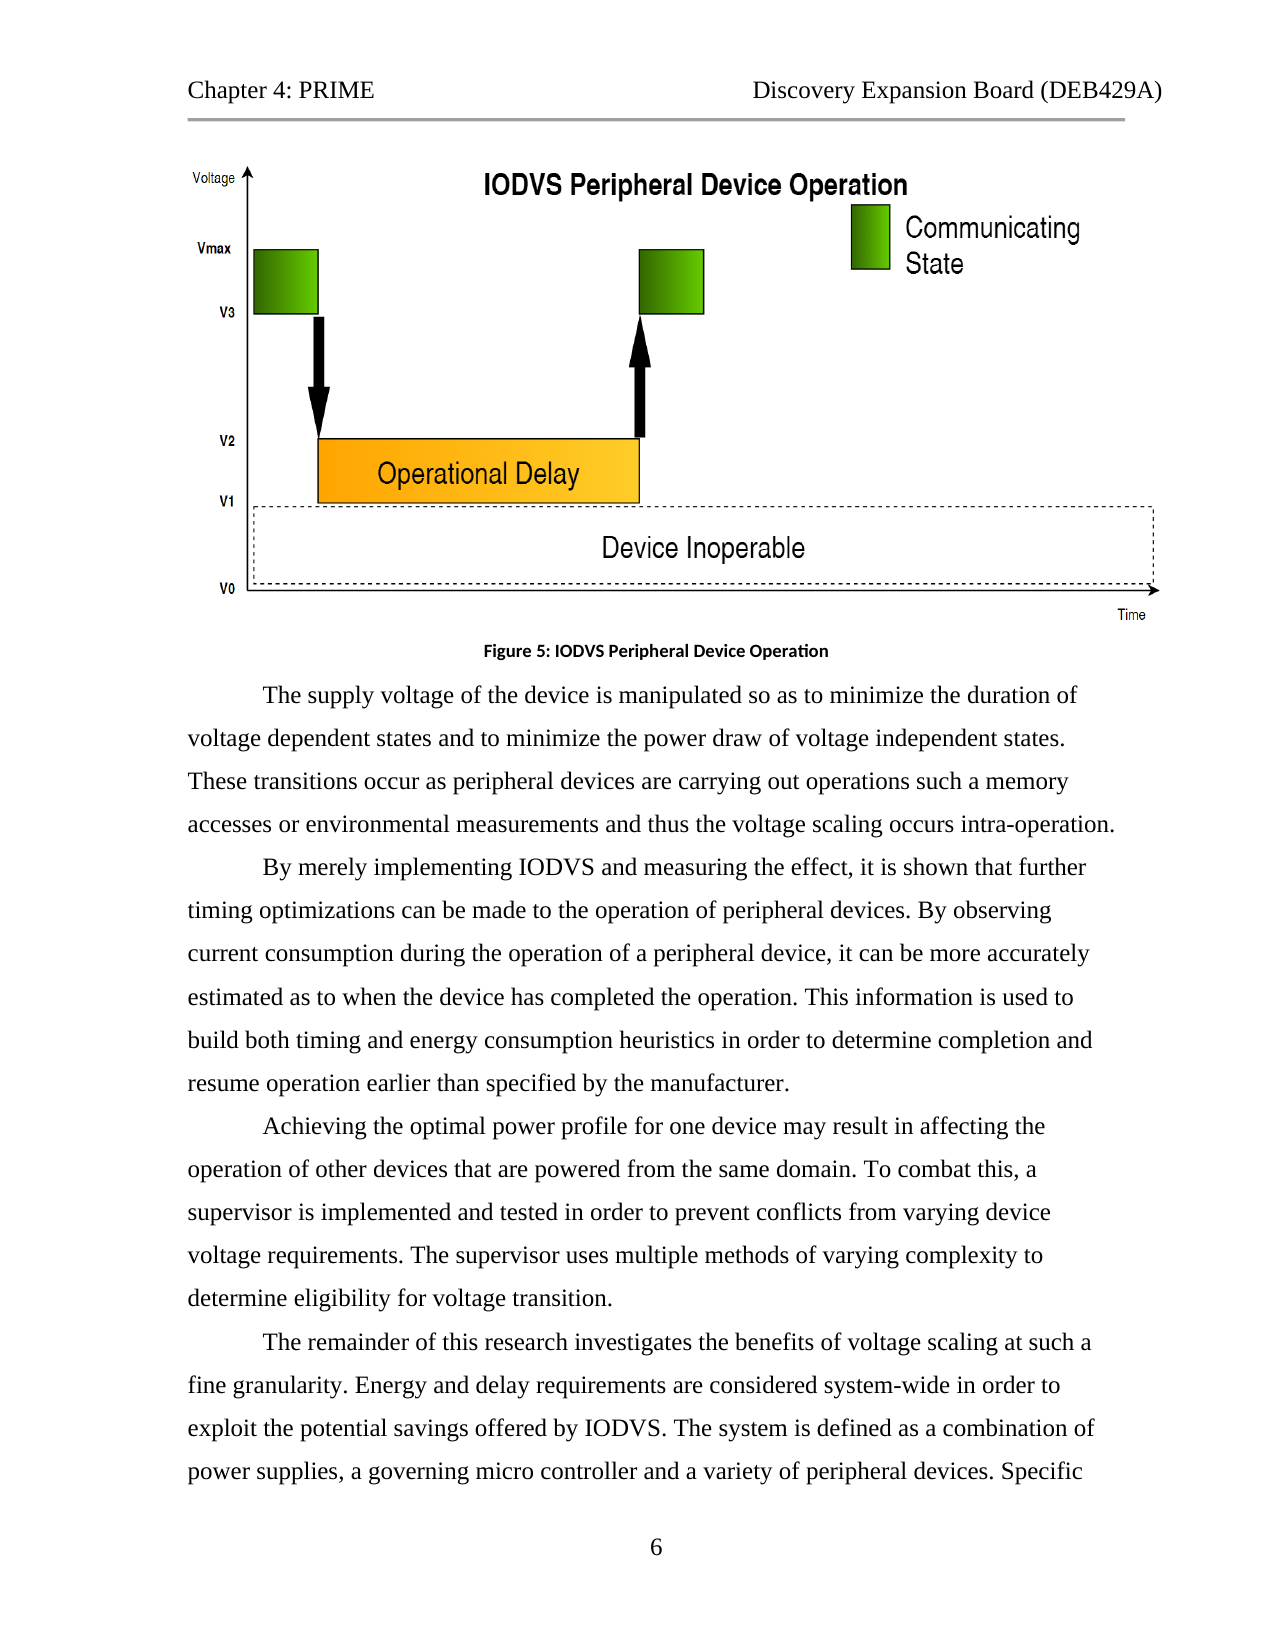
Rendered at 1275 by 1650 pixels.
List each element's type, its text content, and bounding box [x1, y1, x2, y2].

text Figure 5: IODVS Peripheral Device Operation [187, 639, 1125, 662]
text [187, 1327, 1125, 1485]
picture [187, 161, 1163, 625]
text By merely implementing IODVS and measuring the effect, it is shown that further timing optimizations can be made to the operation of peripheral devices. By observing current consumption during the operation of a peripheral device, it can be more accurately estimated as to when the device has completed the operation. This information is used to build both timing and energy consumption heuristics in order to determine completion and resume operation earlier than specified by the manufacturer. [187, 852, 1125, 1097]
text The supply voltage of the device is manipulated so as to minimize the duration of voltage dependent states and to minimize the power draw of voltage independent states. These transitions occur as peripheral devices are carrying out operations such a memory accesses or environmental measurements and thus the voltage scaling occurs intra-operation. [187, 680, 1125, 838]
text Achieving the optimal power profile for one device may result in affecting the operation of other devices that are powered from the same domain. To combat this, a supervisor is implemented and tested in order to prevent conflicts from varying device voltage requirements. The supervisor uses multiple methods of varying complexity to determine eligibility for voltage transition. [187, 1111, 1125, 1312]
